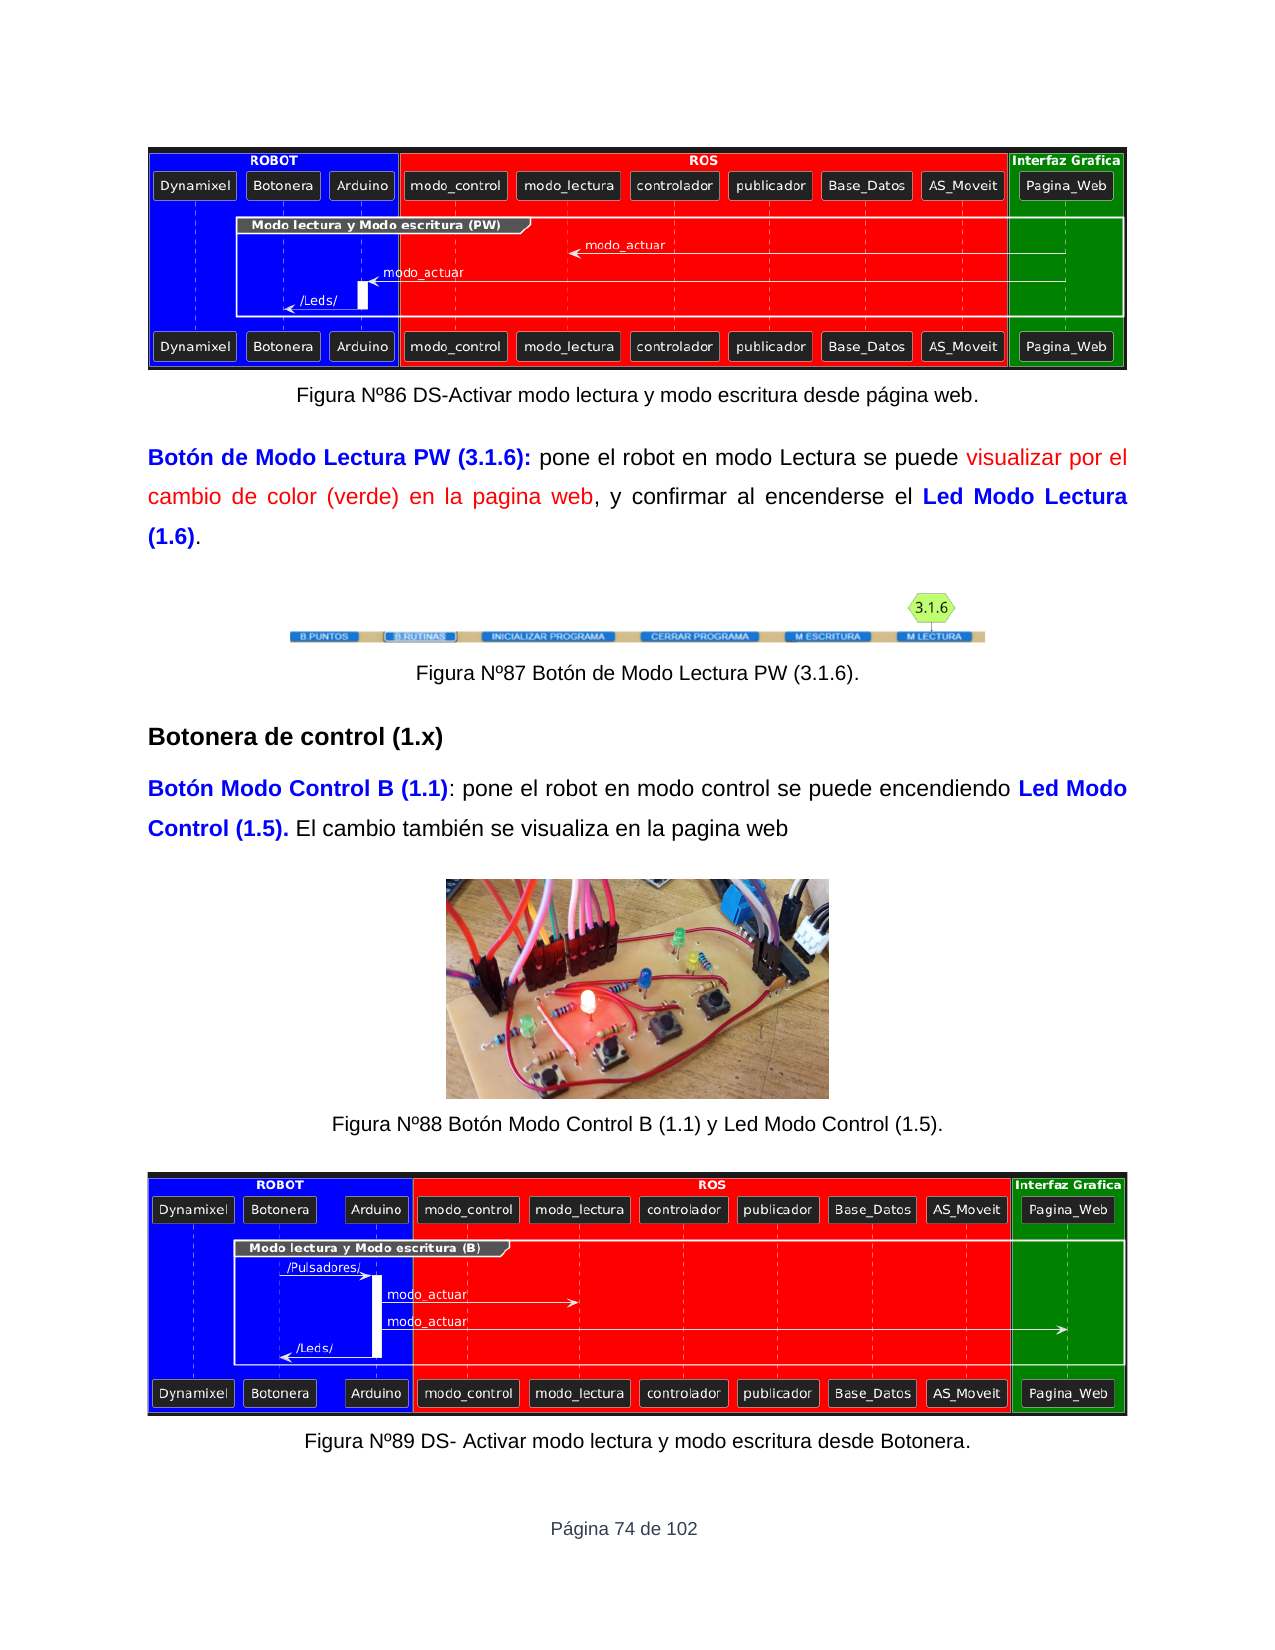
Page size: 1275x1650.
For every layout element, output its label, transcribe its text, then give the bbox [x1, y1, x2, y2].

picture [148, 147, 1127, 370]
picture [289, 587, 986, 648]
text Figura Nº87 Botón de Modo Lectura PW (3.1.6). [148, 661, 1127, 685]
picture [147, 1172, 1128, 1416]
picture [446, 879, 829, 1099]
text Botón Modo Control B (1.1): pone el robot en modo control se puede encendiendo Led Modo Control (1.5). El cambio también se visualiza en la pagina web [148, 775, 1127, 841]
text Figura Nº86 DS-Activar modo lectura y modo escritura desde página web. [148, 383, 1127, 407]
text Figura Nº88 Botón Modo Control B (1.1) y Led Modo Control (1.5). [148, 1111, 1127, 1135]
text Figura Nº89 DS- Activar modo lectura y modo escritura desde Botonera. [148, 1429, 1127, 1453]
text Botón de Modo Lectura PW (3.1.6): pone el robot en modo Lectura se puede visualizar por el cambio de color (verde) en la pagina web, y confirmar al encenderse el Led Modo Lectura (1.6). [148, 444, 1127, 549]
text Botonera de control (1.x) [148, 722, 1127, 750]
